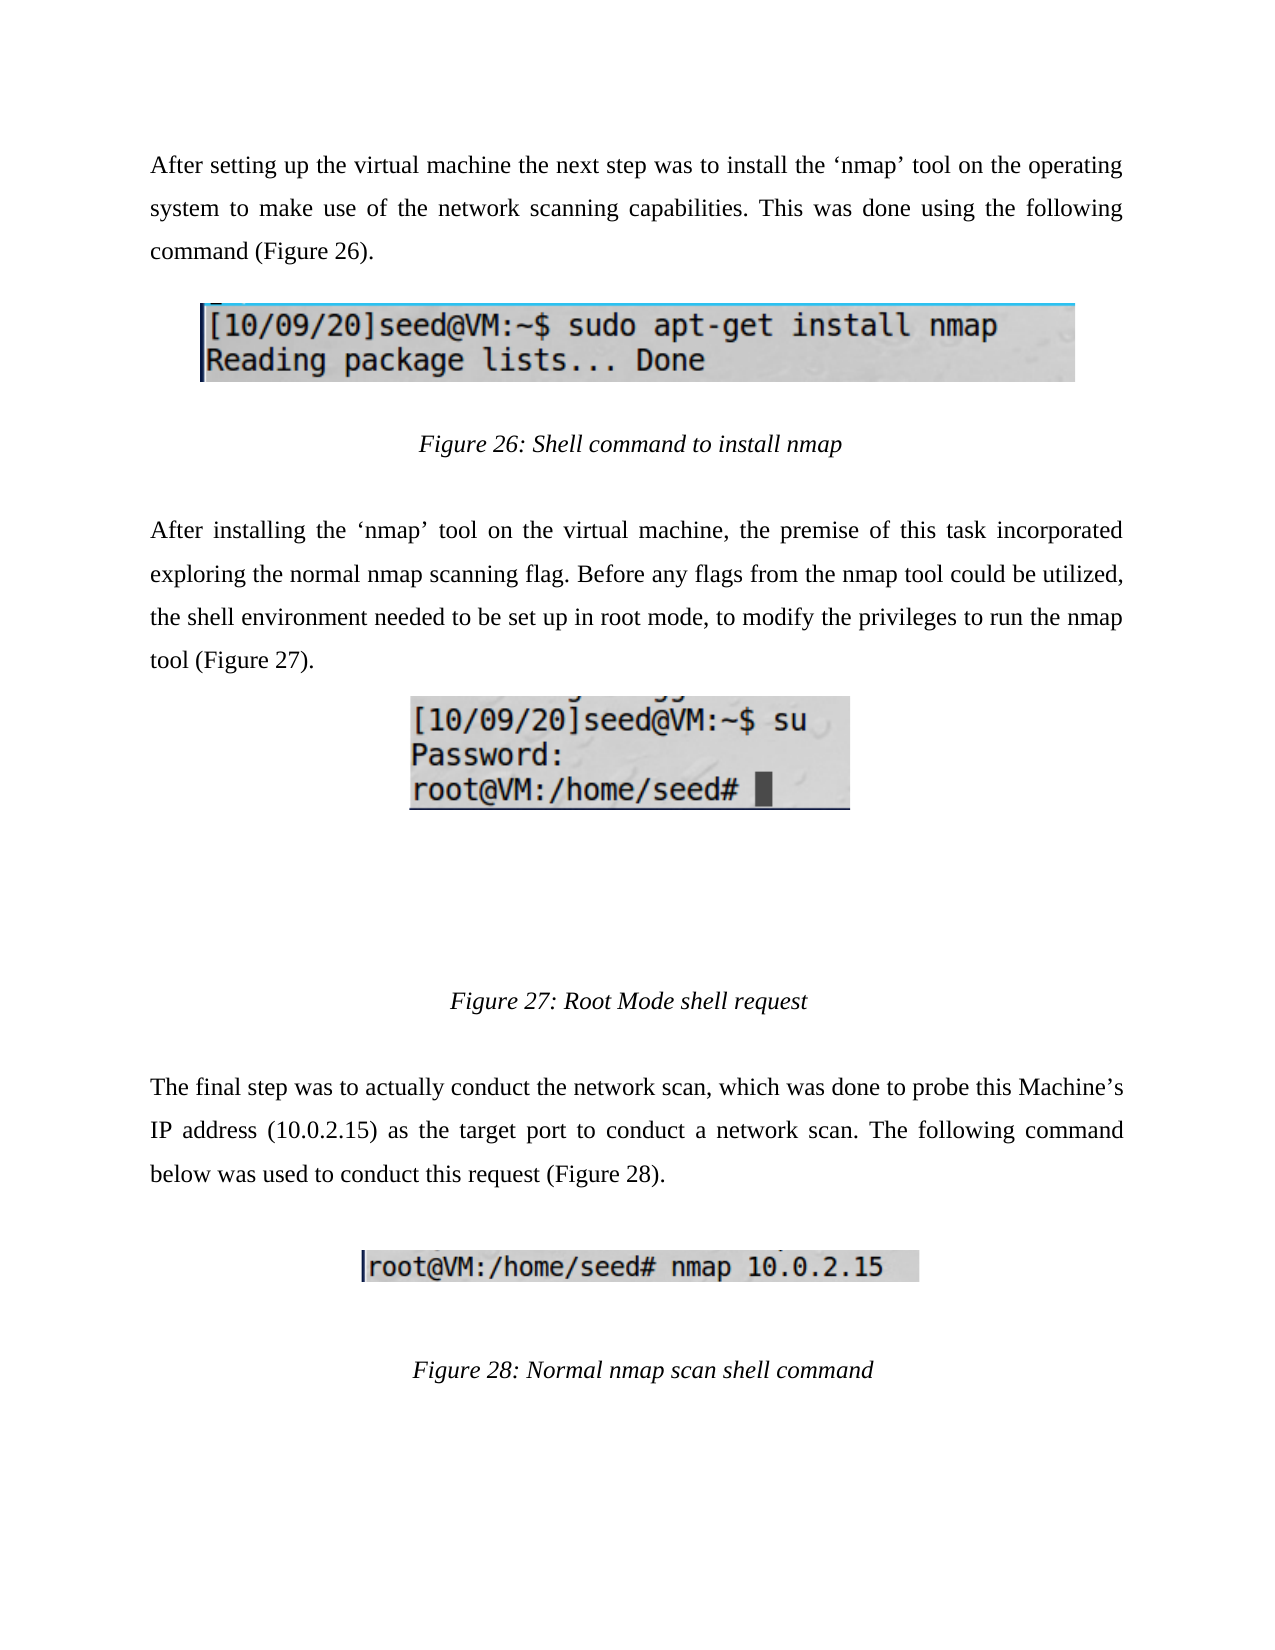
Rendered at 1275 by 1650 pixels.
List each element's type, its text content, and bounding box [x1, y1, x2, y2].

text Figure 27: Root Mode shell request [375, 986, 1125, 1015]
text Figure 28: Normal nmap scan shell command [375, 1356, 1125, 1384]
text After installing the ‘nmap’ tool on the virtual machine, the premise of this task incorporated exploring the normal nmap scanning flag. Before any flags from the nmap tool could be utilized, the shell environment needed to be set up in root mode, to modify the privileges to run the nmap tool (Figure 27). [150, 516, 1125, 674]
picture [200, 303, 1075, 382]
text The final step was to actually conduct the network scan, which was done to probe this Machine’s IP address (10.0.2.15) as the target port to conduct a network scan. The following command below was used to conduct this request (Figure 28). [150, 1072, 1125, 1187]
picture [409, 696, 851, 810]
text After setting up the virtual machine the next step was to install the ‘nmap’ tool on the operating system to make use of the network scanning capabilities. This was done using the following command (Figure 26). [150, 150, 1125, 265]
picture [361, 1250, 920, 1282]
